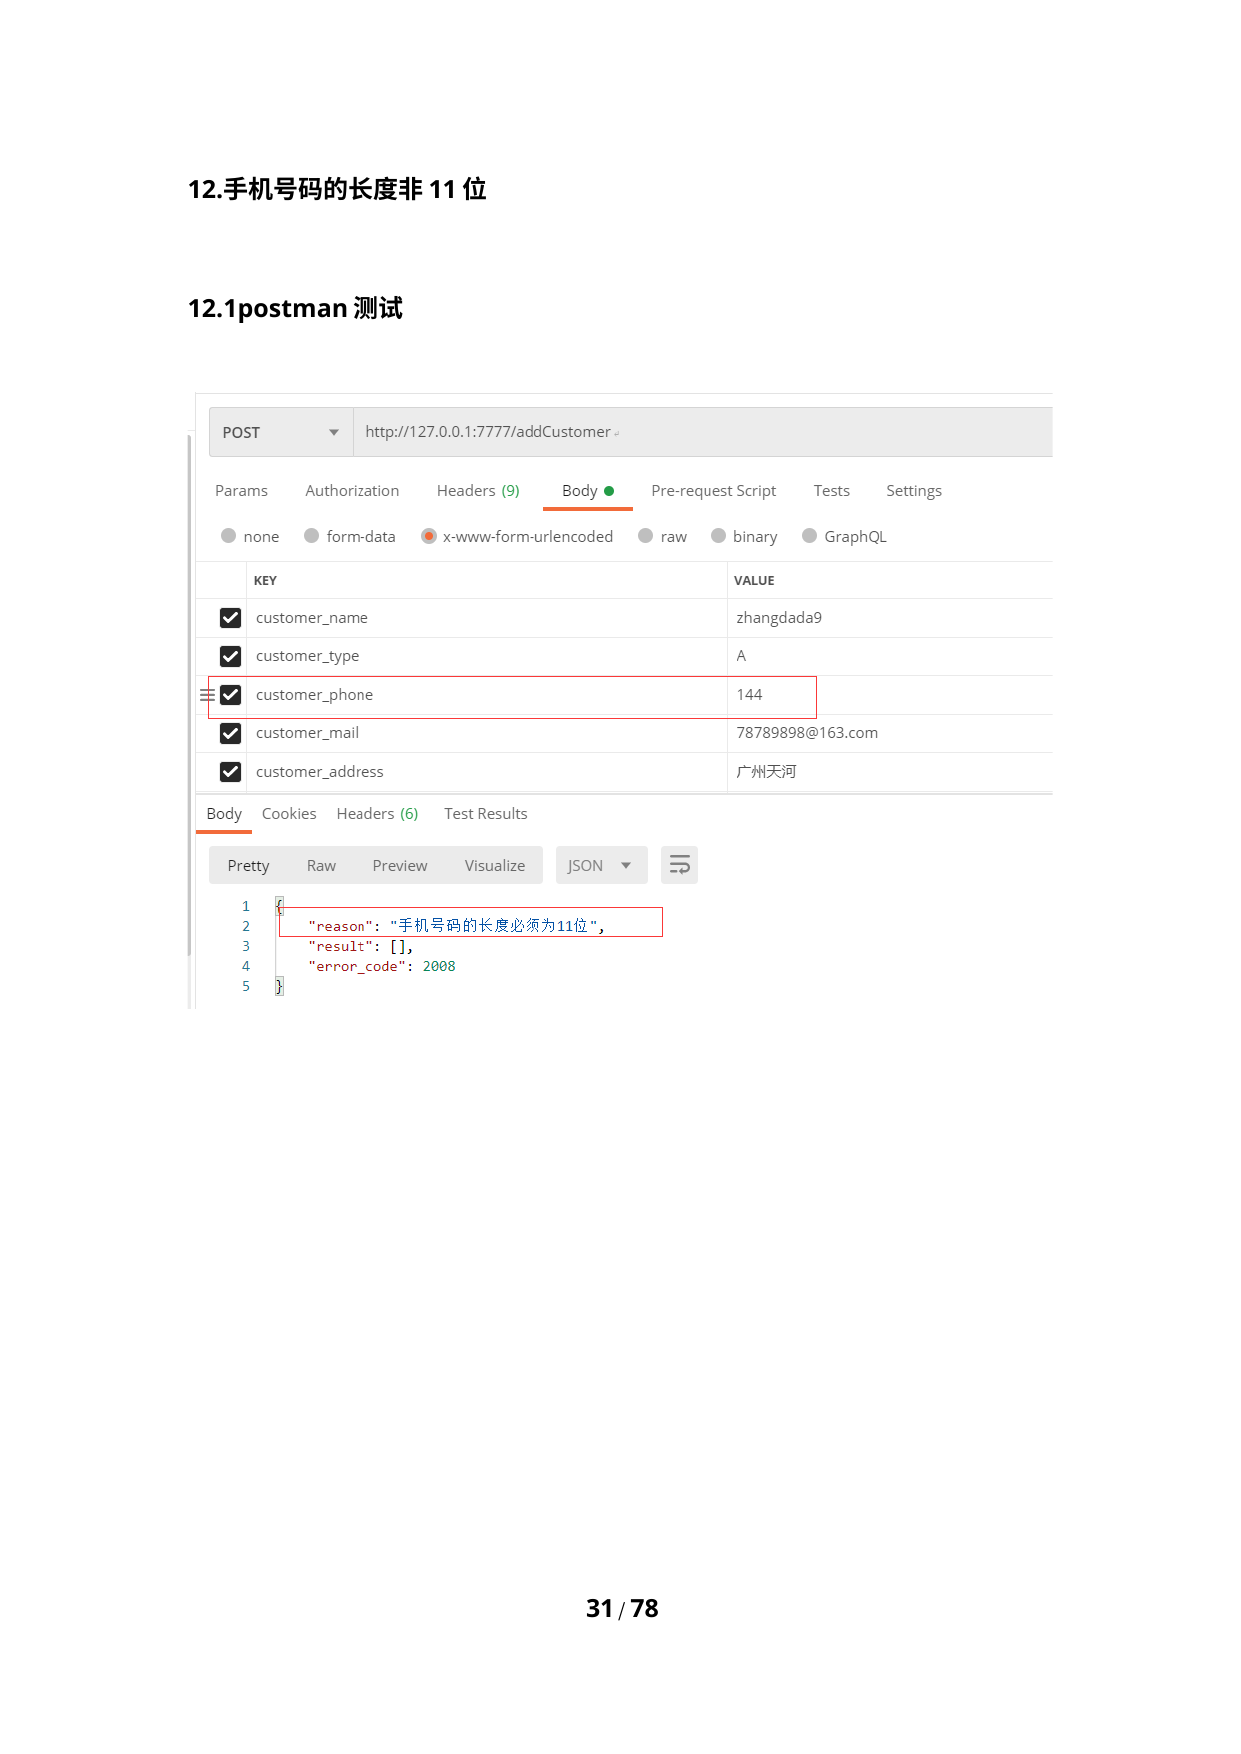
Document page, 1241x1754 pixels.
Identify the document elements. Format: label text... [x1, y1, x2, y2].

subtitle 12.1postman测试 [187, 274, 1053, 339]
picture [187, 392, 1053, 1009]
subtitle 12.手机号码的长度非11位 [187, 156, 1053, 221]
